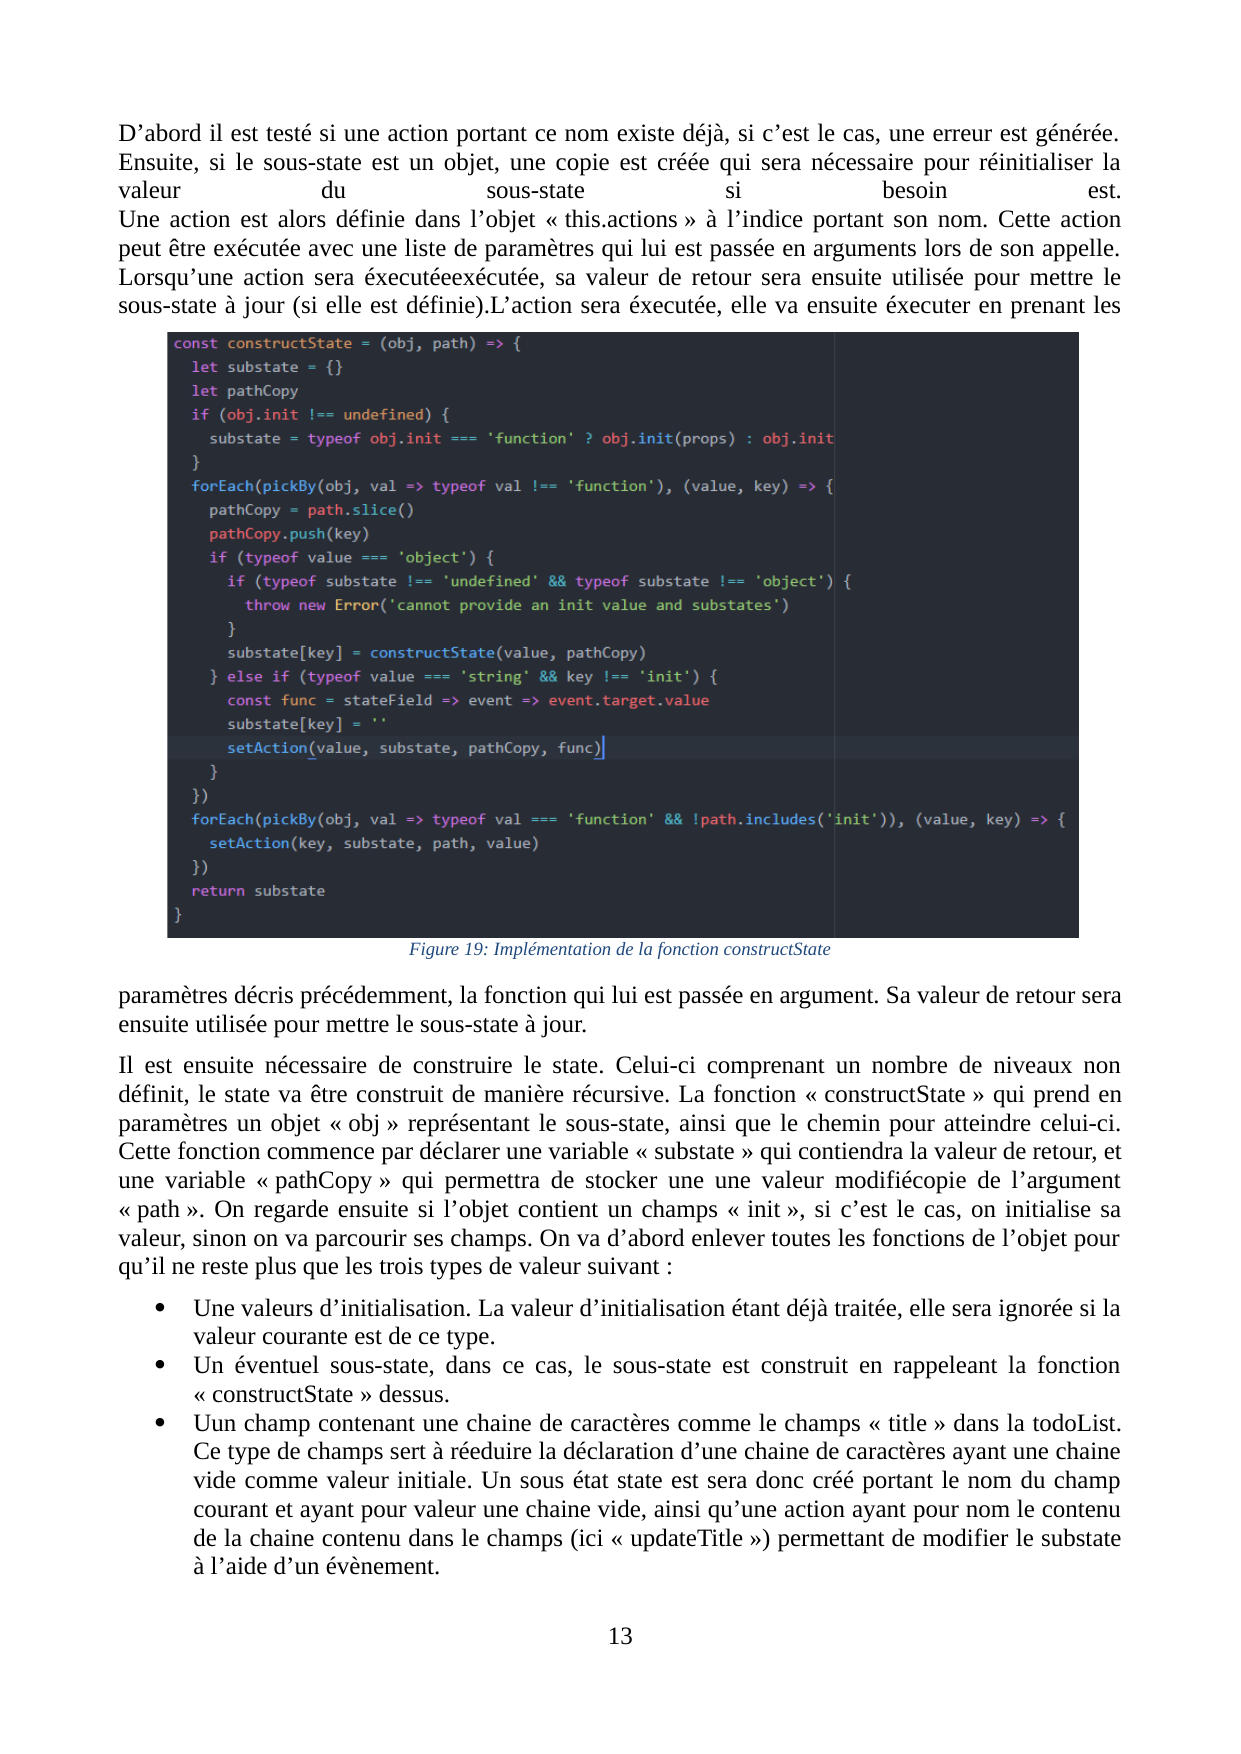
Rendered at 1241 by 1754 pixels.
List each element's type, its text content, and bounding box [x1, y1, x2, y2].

text Il est ensuite nécessaire de construire le state. Celui-ci comprenant un nombre de niveaux non défini, le state va être construit de manière récursive. La fonction constructState prend en paramètre un objet « obj » représentant le sous-state, ainsi que le chemin pour atteindre celui-ci. Cette fonction commence par déclarer une variable « substate » qui contiendra la valeur de retour et une variable « pathCopy » qui permettra de stocker de l’argument « path ». On regarde ensuite si l’objet contient un champ « init », si c’est le cas, on initialise sa valeur, sinon on va parcourir ses champs. On va d’abord enlever toutes les fonctions de l’objet pour qu’il ne reste plus que les trois types de valeur suivant : [118, 1050, 1122, 1280]
picture [167, 332, 1079, 938]
list n champ contenant une chaine de caractères comme le champ « title » dans la todoList. Ce type de champs sert à rduire la déclaration d’une chaine de caractère ayant une chaine vide comme valeur initiale. Un sous donc créé portant le nom du champ courant et ayant pour valeur une chaine vide, ainsi qu’une action ayant pour nom le contenu de la chaine (ici « updateTitle ») permettant de modifier le substate à l’aide d’un évènement. [156, 1408, 1122, 1580]
list Un éventuel sous-state, dans ce cas, le sous-state est construit en rappelnt la fonction « constructState » dessus. [156, 1350, 1122, 1408]
list Une valeur d’initialisation. La valeur d’initialisation étant déjà traité, elle sera ignorée si la valeur courante est de ce type. [156, 1293, 1122, 1350]
